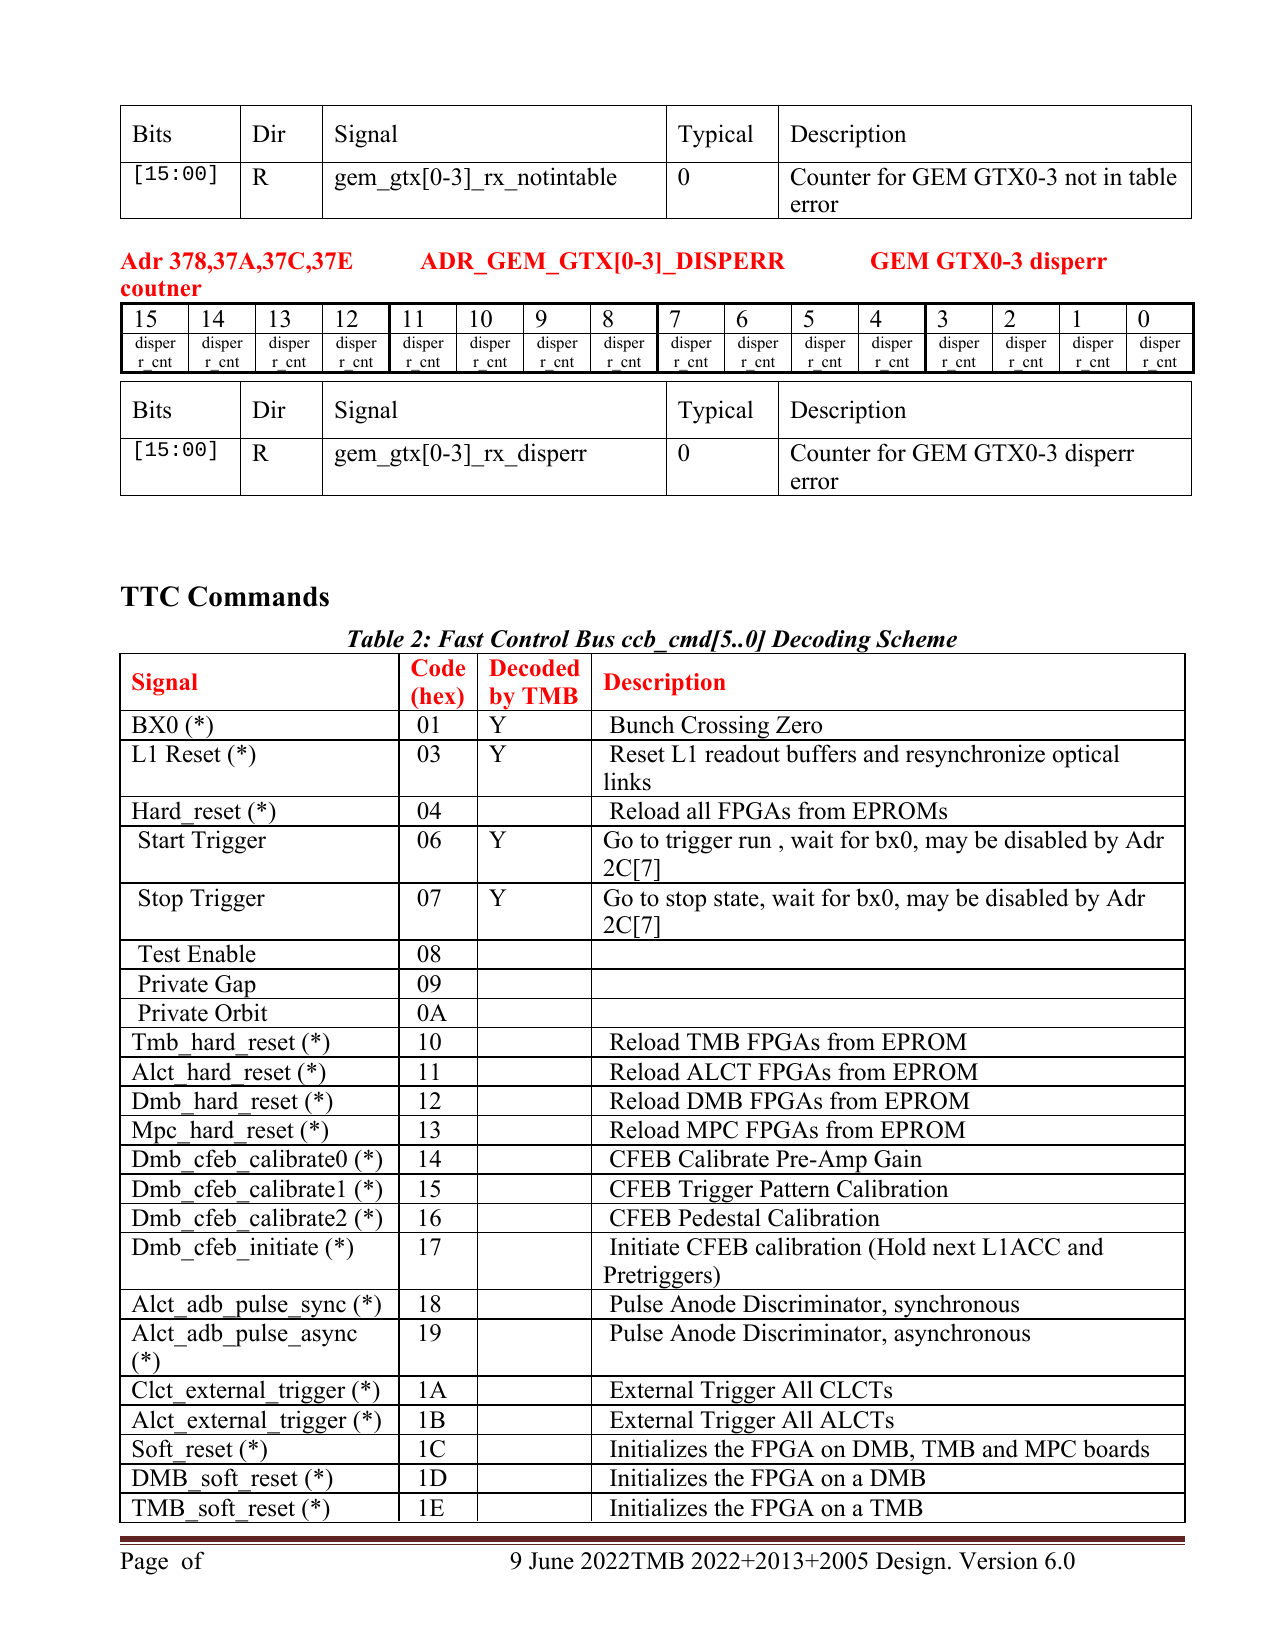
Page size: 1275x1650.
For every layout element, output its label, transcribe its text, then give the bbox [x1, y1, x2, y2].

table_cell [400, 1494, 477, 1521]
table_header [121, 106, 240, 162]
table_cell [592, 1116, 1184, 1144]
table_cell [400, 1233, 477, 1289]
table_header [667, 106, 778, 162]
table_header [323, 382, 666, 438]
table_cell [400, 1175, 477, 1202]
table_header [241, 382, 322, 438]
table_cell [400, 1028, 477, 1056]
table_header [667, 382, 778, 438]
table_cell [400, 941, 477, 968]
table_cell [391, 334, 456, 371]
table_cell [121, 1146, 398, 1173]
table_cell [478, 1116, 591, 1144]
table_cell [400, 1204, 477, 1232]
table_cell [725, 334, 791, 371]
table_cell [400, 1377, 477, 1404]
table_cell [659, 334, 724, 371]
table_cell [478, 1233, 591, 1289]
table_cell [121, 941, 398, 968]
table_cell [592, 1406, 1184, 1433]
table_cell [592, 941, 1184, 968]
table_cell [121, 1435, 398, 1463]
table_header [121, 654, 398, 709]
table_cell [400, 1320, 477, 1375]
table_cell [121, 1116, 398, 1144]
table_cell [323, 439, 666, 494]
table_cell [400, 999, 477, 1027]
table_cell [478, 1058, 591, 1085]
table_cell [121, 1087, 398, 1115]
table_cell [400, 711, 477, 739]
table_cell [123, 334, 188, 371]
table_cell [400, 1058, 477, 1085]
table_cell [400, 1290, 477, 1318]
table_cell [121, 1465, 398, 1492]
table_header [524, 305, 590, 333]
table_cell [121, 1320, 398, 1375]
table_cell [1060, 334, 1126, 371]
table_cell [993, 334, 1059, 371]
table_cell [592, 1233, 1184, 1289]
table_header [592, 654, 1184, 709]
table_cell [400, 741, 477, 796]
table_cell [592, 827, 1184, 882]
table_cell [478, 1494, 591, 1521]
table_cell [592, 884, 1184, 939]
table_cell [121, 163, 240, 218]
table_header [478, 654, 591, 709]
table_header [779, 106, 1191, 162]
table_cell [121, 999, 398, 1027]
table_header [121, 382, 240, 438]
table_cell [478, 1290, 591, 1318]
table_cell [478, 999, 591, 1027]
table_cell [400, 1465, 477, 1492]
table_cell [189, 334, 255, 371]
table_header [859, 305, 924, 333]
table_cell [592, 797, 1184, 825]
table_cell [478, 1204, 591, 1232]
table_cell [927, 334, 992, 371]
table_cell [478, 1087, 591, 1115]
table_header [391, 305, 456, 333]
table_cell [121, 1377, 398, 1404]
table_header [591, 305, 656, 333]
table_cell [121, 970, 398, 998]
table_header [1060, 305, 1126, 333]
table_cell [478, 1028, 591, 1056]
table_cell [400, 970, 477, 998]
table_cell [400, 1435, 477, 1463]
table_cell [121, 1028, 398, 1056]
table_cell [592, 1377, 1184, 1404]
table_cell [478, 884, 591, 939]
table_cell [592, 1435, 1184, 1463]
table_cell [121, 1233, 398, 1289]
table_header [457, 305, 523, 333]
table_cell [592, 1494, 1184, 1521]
text Table 2: Fast Control Bus ccb_cmd[5..0] Decoding Scheme [120, 625, 1185, 653]
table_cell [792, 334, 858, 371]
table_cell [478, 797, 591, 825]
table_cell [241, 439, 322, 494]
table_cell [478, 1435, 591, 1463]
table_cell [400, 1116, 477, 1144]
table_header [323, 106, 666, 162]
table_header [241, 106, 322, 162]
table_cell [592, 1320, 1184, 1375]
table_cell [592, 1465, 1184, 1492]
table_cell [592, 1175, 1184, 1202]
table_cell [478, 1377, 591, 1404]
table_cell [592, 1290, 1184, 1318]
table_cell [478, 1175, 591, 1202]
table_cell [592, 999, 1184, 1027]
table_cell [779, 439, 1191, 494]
subtitle TTC Commands [120, 581, 1185, 613]
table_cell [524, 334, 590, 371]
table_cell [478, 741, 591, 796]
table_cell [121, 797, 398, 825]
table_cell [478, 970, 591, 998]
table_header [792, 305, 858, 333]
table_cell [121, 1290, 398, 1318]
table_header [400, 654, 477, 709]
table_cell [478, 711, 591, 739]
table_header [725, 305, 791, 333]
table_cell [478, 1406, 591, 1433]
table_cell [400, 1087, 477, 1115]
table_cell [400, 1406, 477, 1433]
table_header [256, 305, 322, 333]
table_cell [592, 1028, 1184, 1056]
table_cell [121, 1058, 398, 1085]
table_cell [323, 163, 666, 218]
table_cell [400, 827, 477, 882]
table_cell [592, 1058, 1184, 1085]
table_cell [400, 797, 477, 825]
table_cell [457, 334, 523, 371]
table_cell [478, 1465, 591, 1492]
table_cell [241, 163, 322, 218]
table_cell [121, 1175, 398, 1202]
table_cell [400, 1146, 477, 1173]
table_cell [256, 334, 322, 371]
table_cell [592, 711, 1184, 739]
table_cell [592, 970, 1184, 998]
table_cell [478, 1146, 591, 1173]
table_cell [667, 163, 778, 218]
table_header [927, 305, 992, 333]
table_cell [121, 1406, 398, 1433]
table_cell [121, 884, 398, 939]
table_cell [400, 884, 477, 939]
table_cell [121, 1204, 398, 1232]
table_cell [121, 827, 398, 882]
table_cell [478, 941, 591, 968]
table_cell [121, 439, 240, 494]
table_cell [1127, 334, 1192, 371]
subtitle Adr 378,37A,37C,37E ADR_GEM_GTX[0-3]_DISPERR GEM GTX0-3 disperr coutner [120, 247, 1185, 302]
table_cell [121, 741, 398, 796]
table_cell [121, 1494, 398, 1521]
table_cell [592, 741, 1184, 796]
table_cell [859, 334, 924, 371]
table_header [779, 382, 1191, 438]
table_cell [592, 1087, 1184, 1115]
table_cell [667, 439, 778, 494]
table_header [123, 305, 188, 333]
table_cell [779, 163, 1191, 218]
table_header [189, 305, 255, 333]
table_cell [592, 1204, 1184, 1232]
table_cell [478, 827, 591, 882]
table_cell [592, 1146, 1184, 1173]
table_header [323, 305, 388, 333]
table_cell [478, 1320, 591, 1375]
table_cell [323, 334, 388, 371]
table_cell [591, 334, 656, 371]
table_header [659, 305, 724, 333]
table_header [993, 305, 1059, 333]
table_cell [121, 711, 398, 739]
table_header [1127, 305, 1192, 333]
